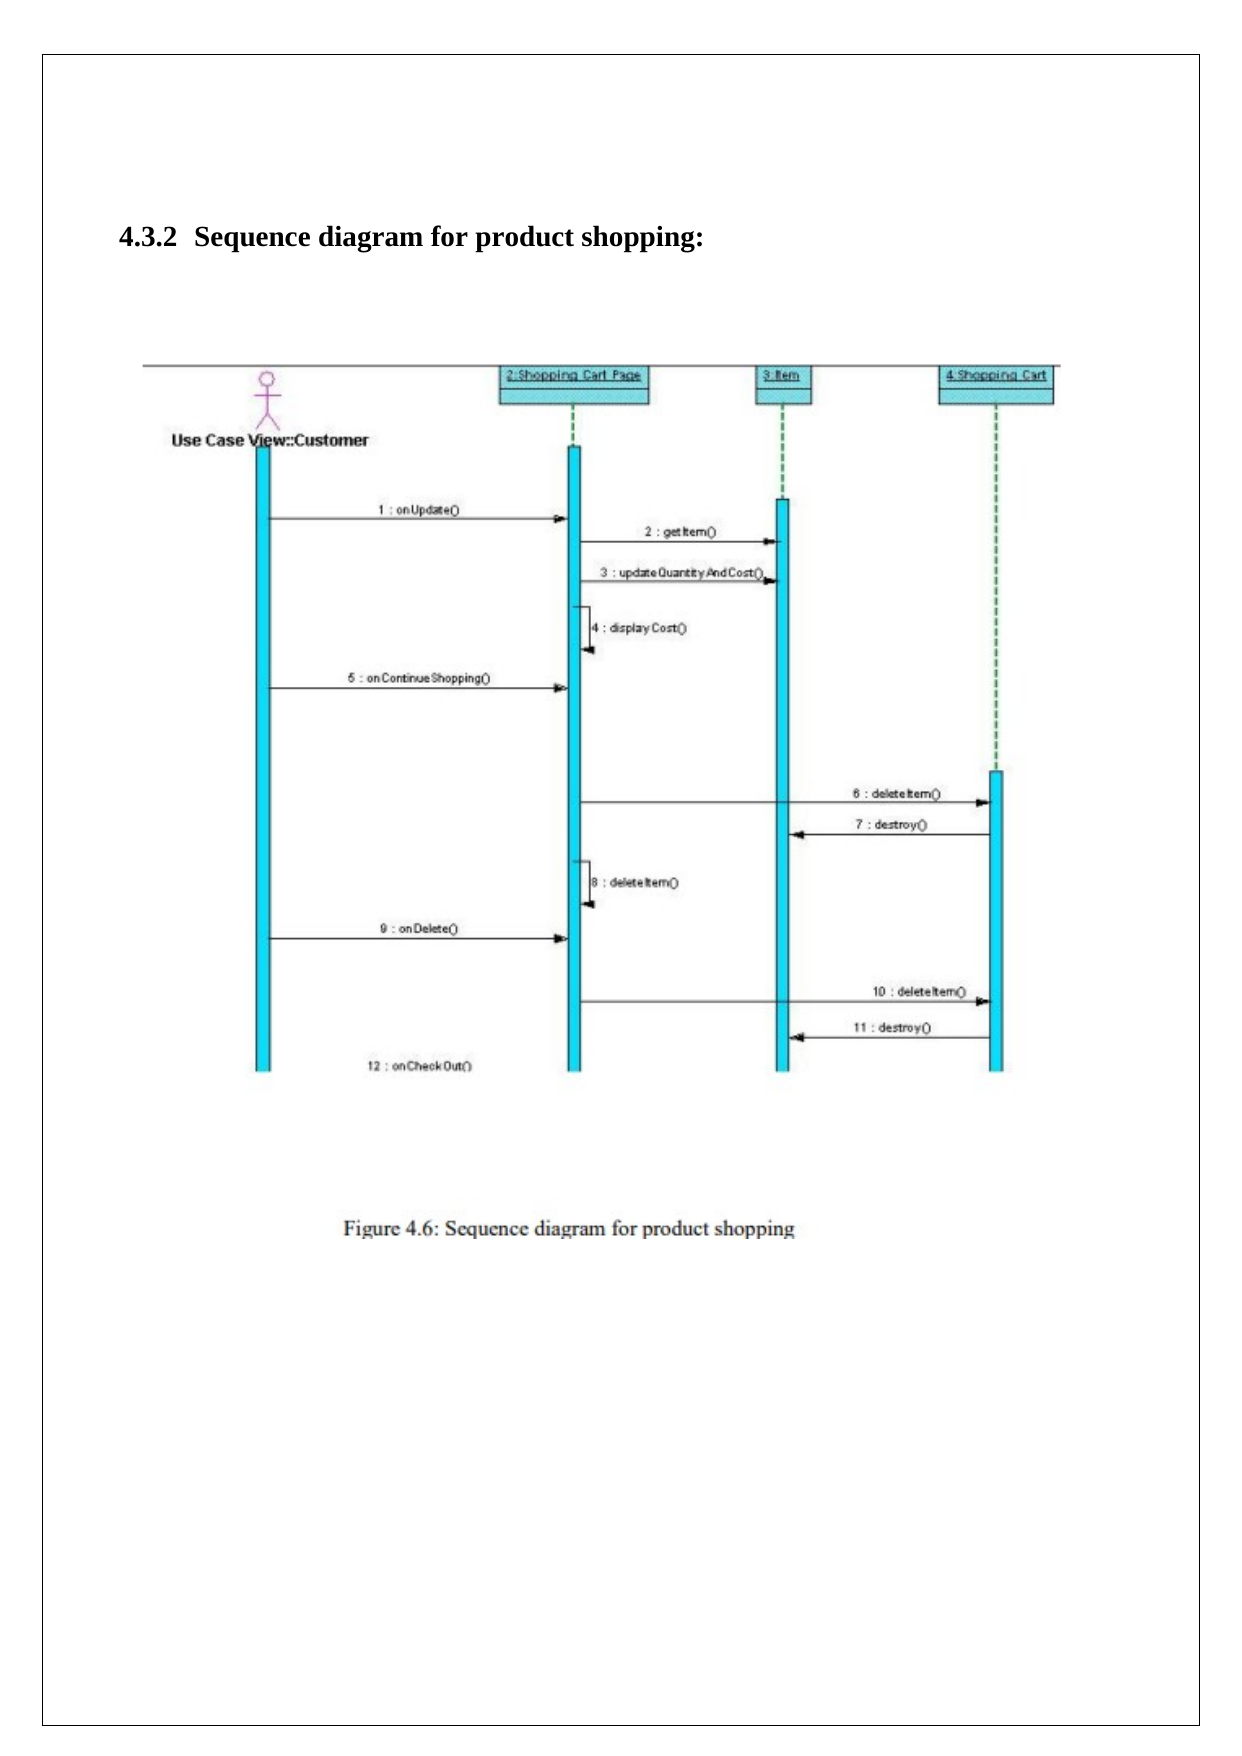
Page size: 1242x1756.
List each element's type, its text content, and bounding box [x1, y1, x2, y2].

picture [142, 364, 1061, 1239]
list Sequence diagram for product shopping: [119, 219, 1120, 252]
